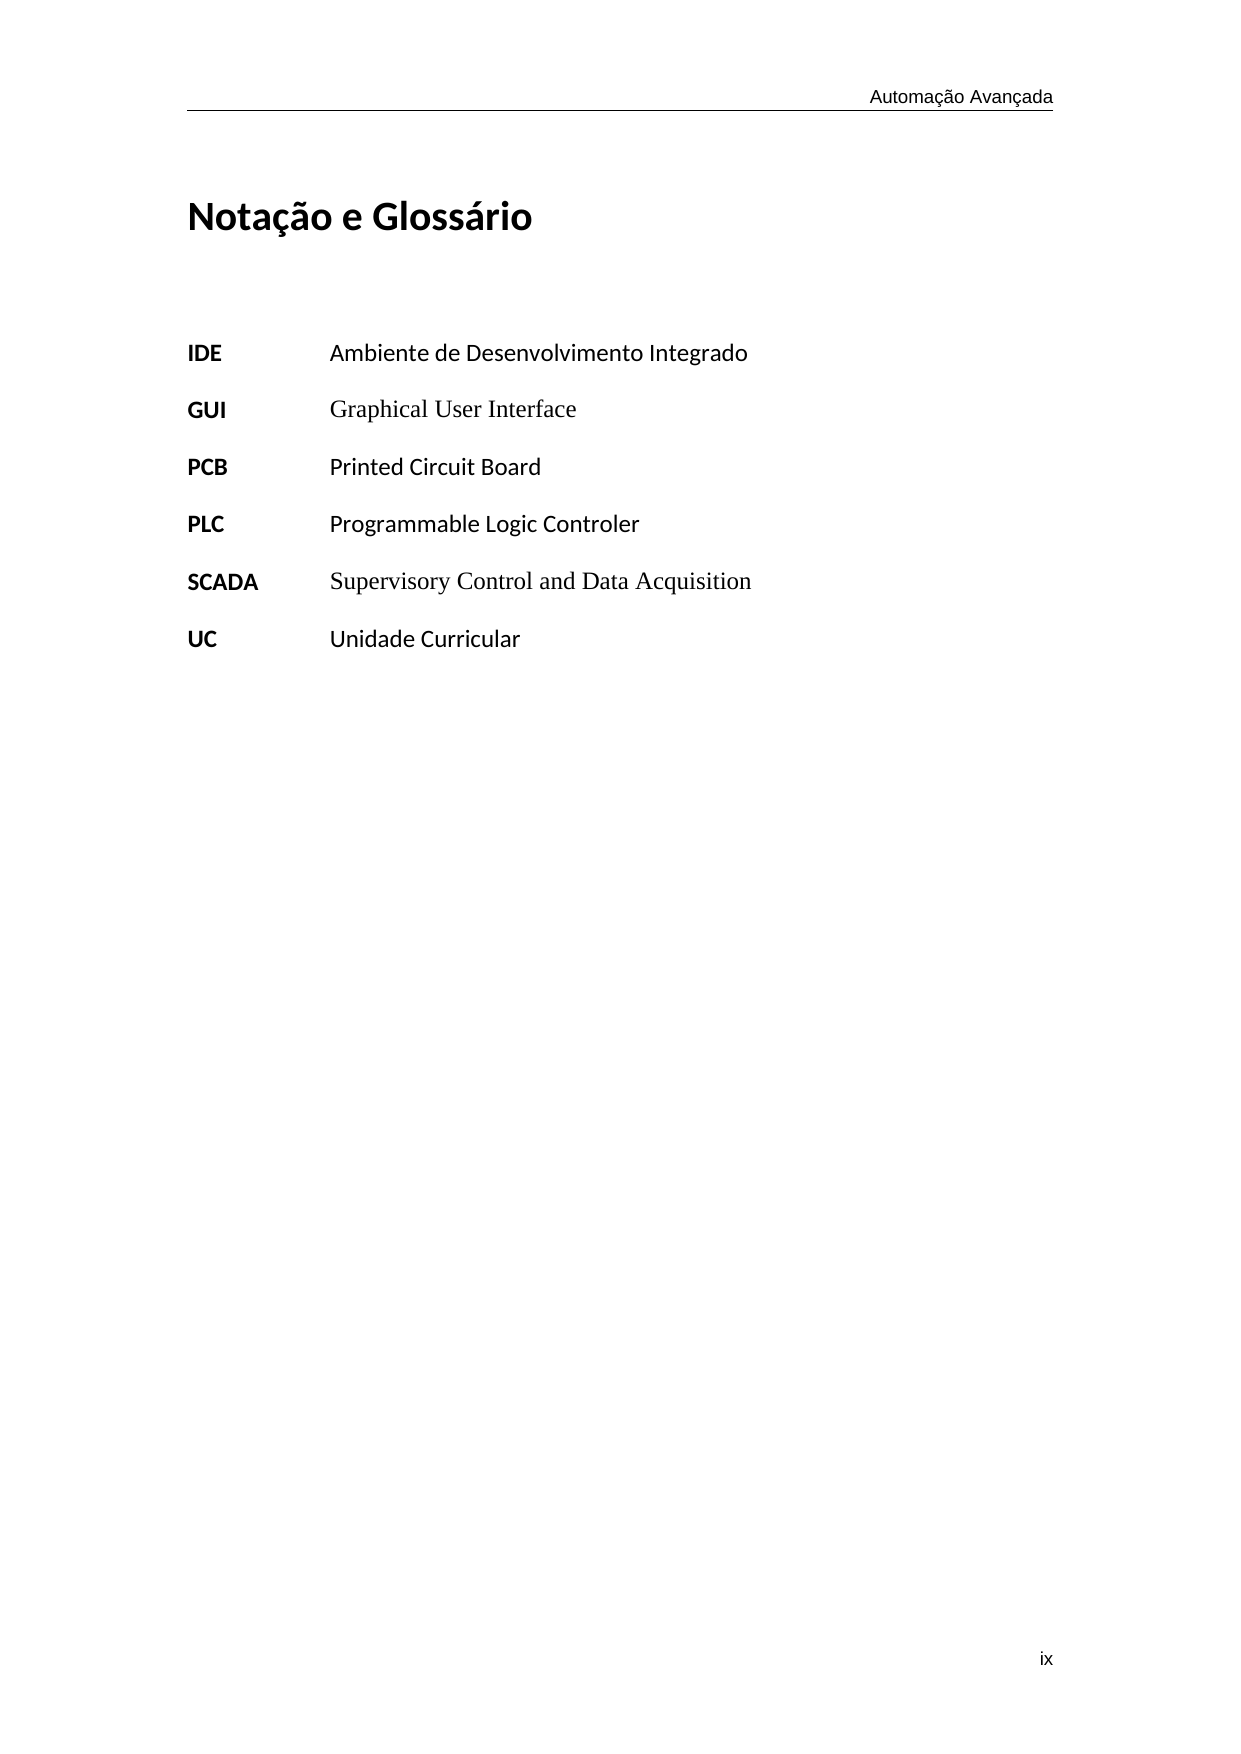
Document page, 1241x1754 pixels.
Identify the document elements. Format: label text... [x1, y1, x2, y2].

table_cell Supervisory Control and Data Acquisition [318, 554, 1064, 611]
table_cell PCB [176, 439, 318, 496]
table_cell UC [176, 611, 318, 668]
table_cell GUI [176, 382, 318, 439]
table_header Ambiente de Desenvolvimento Integrado [318, 324, 1064, 382]
table_cell PLC [176, 496, 318, 553]
table_cell Printed Circuit Board [318, 439, 1064, 496]
table_header IDE [176, 324, 318, 382]
table_cell Programmable Logic Controler [318, 496, 1064, 553]
table_cell SCADA [176, 554, 318, 611]
table_cell Unidade Curricular [318, 611, 1064, 668]
text Notação e Glossário [187, 190, 1053, 241]
table_cell Graphical User Interface [318, 382, 1064, 439]
